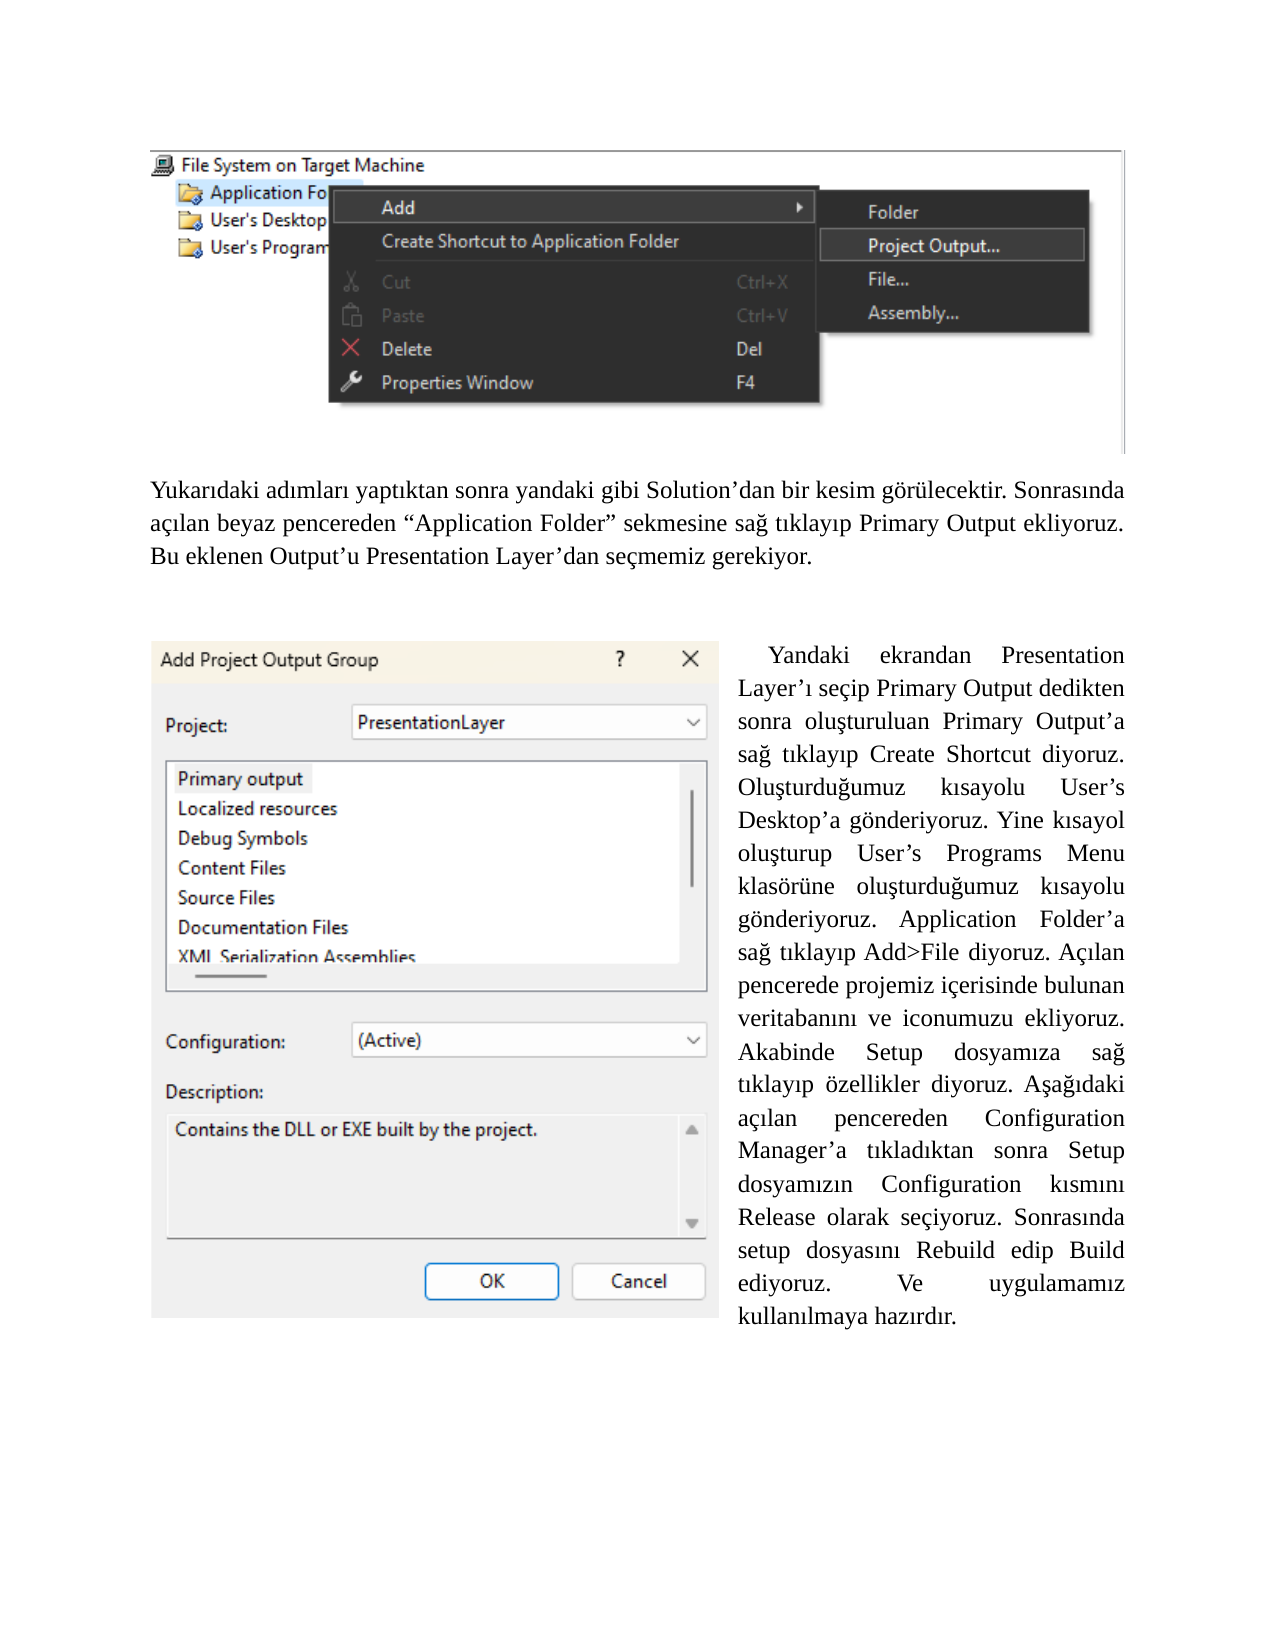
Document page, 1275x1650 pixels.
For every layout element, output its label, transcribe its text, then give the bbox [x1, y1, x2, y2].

picture [150, 150, 1125, 454]
text Yukarıdaki adımları yaptıktan sonra yandaki gibi Solution’dan bir kesim görülecektir. Sonrasında açılan beyaz pencereden “Application Folder” sekmesine sağ tıklayıp Primary Output ekliyoruz. Bu eklenen Output’u Presentation Layer’dan seçmemiz gerekiyor. [150, 475, 1125, 570]
picture [150, 641, 719, 1315]
